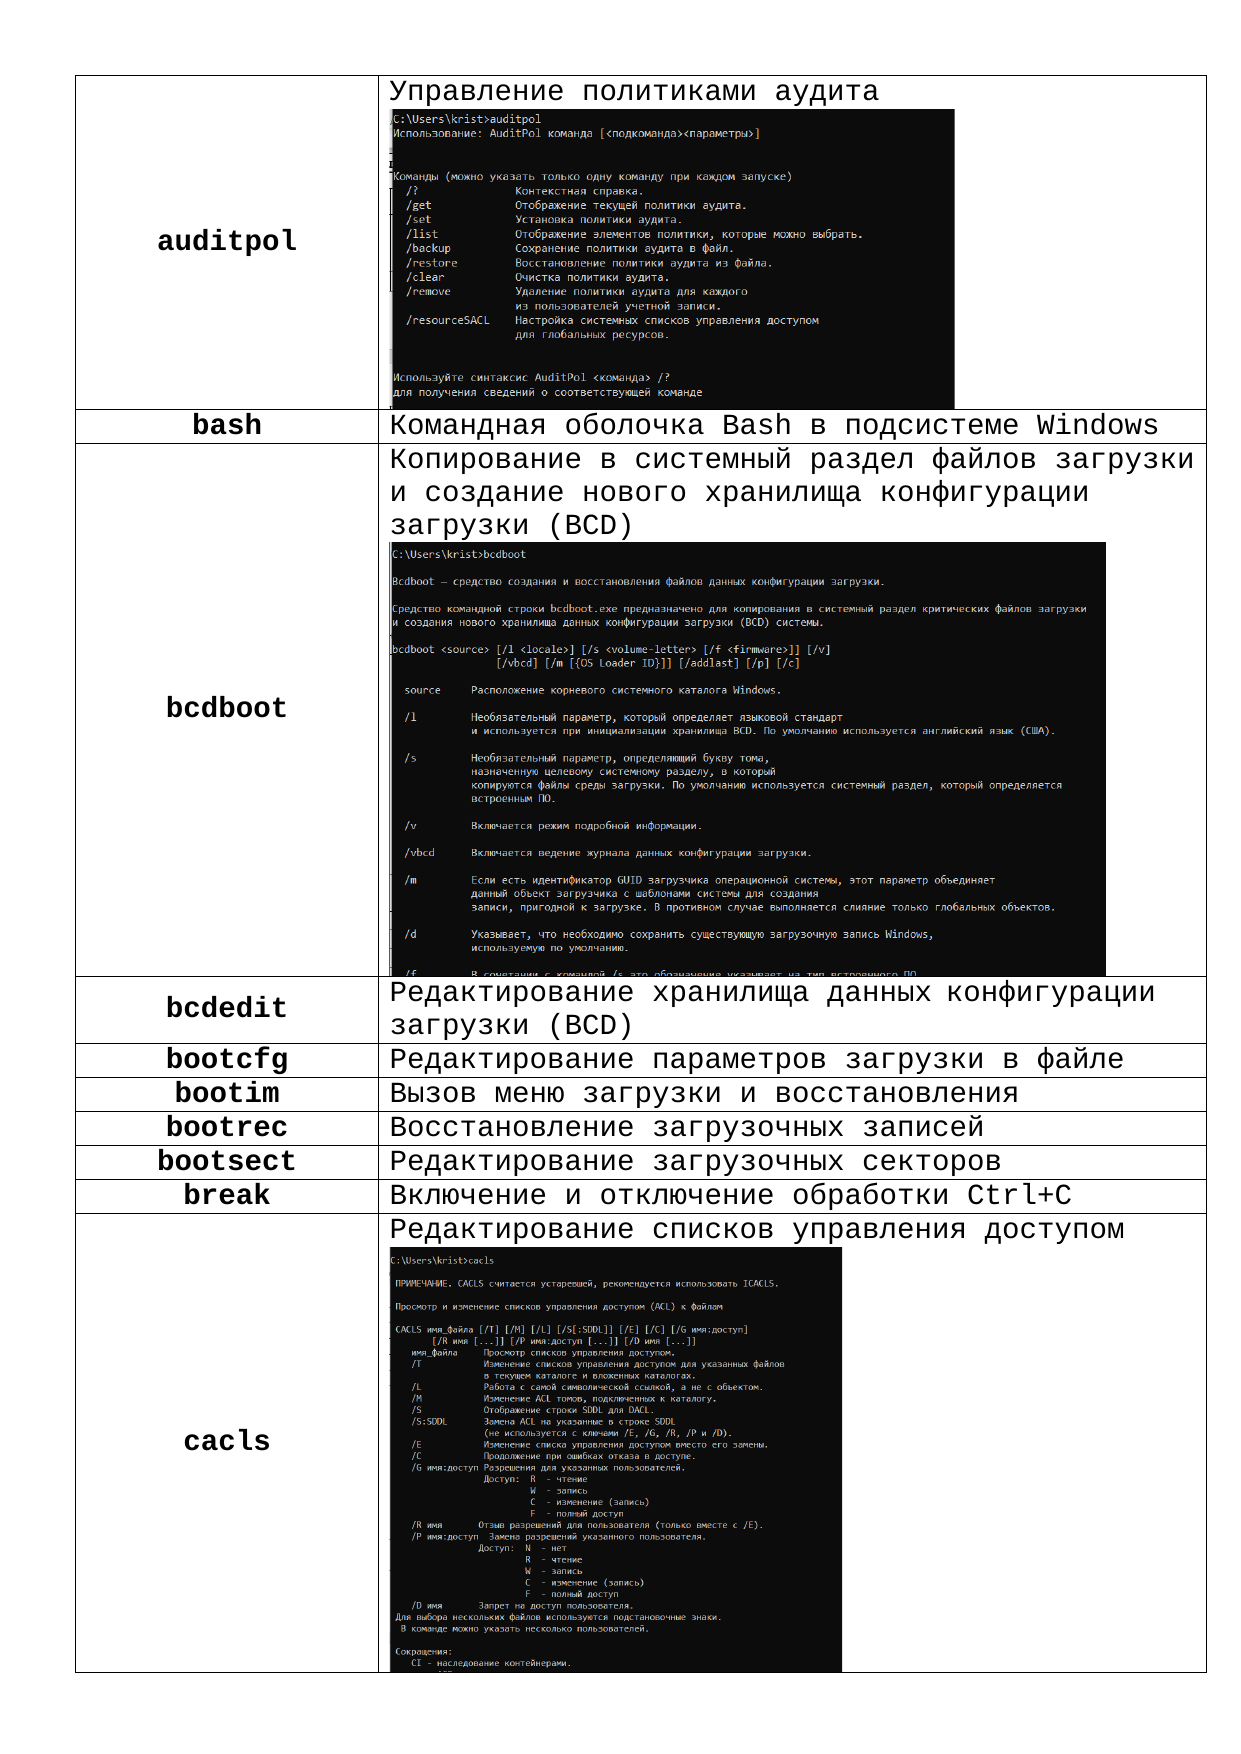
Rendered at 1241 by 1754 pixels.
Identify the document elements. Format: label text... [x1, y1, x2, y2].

table_cell Редактирование списков управления доступом [379, 1214, 1206, 1672]
table_cell Редактирование параметров загрузки в файле [379, 1044, 1206, 1077]
picture [389, 542, 1106, 976]
picture [389, 109, 955, 409]
table_cell bootrec [76, 1112, 378, 1145]
table_cell Редактирование загрузочных секторов [379, 1146, 1206, 1179]
table_cell Копирование в системный раздел файлов загрузки и создание нового хранилища конфигурации загрузки (BCD) [379, 444, 1206, 976]
table_cell break [76, 1180, 378, 1213]
picture [389, 1247, 843, 1672]
table_cell bcdboot [76, 444, 378, 976]
table_cell Включение и отключение обработки Ctrl+C [379, 1180, 1206, 1213]
table_cell bash [76, 410, 378, 443]
table_cell Редактирование хранилища данных конфигурации загрузки (BCD) [379, 977, 1206, 1043]
table_cell Управление политиками аудита [379, 76, 1206, 409]
table_cell bootcfg [76, 1044, 378, 1077]
table_cell bcdedit [76, 977, 378, 1043]
table_cell bootim [76, 1078, 378, 1111]
table_cell Вызов меню загрузки и восстановления [379, 1078, 1206, 1111]
table_cell Восстановление загрузочных записей [379, 1112, 1206, 1145]
table_cell auditpol [76, 76, 378, 409]
table_cell Командная оболочка Bash в подсистеме Windows [379, 410, 1206, 443]
table_cell cacls [76, 1214, 378, 1672]
table_cell bootsect [76, 1146, 378, 1179]
